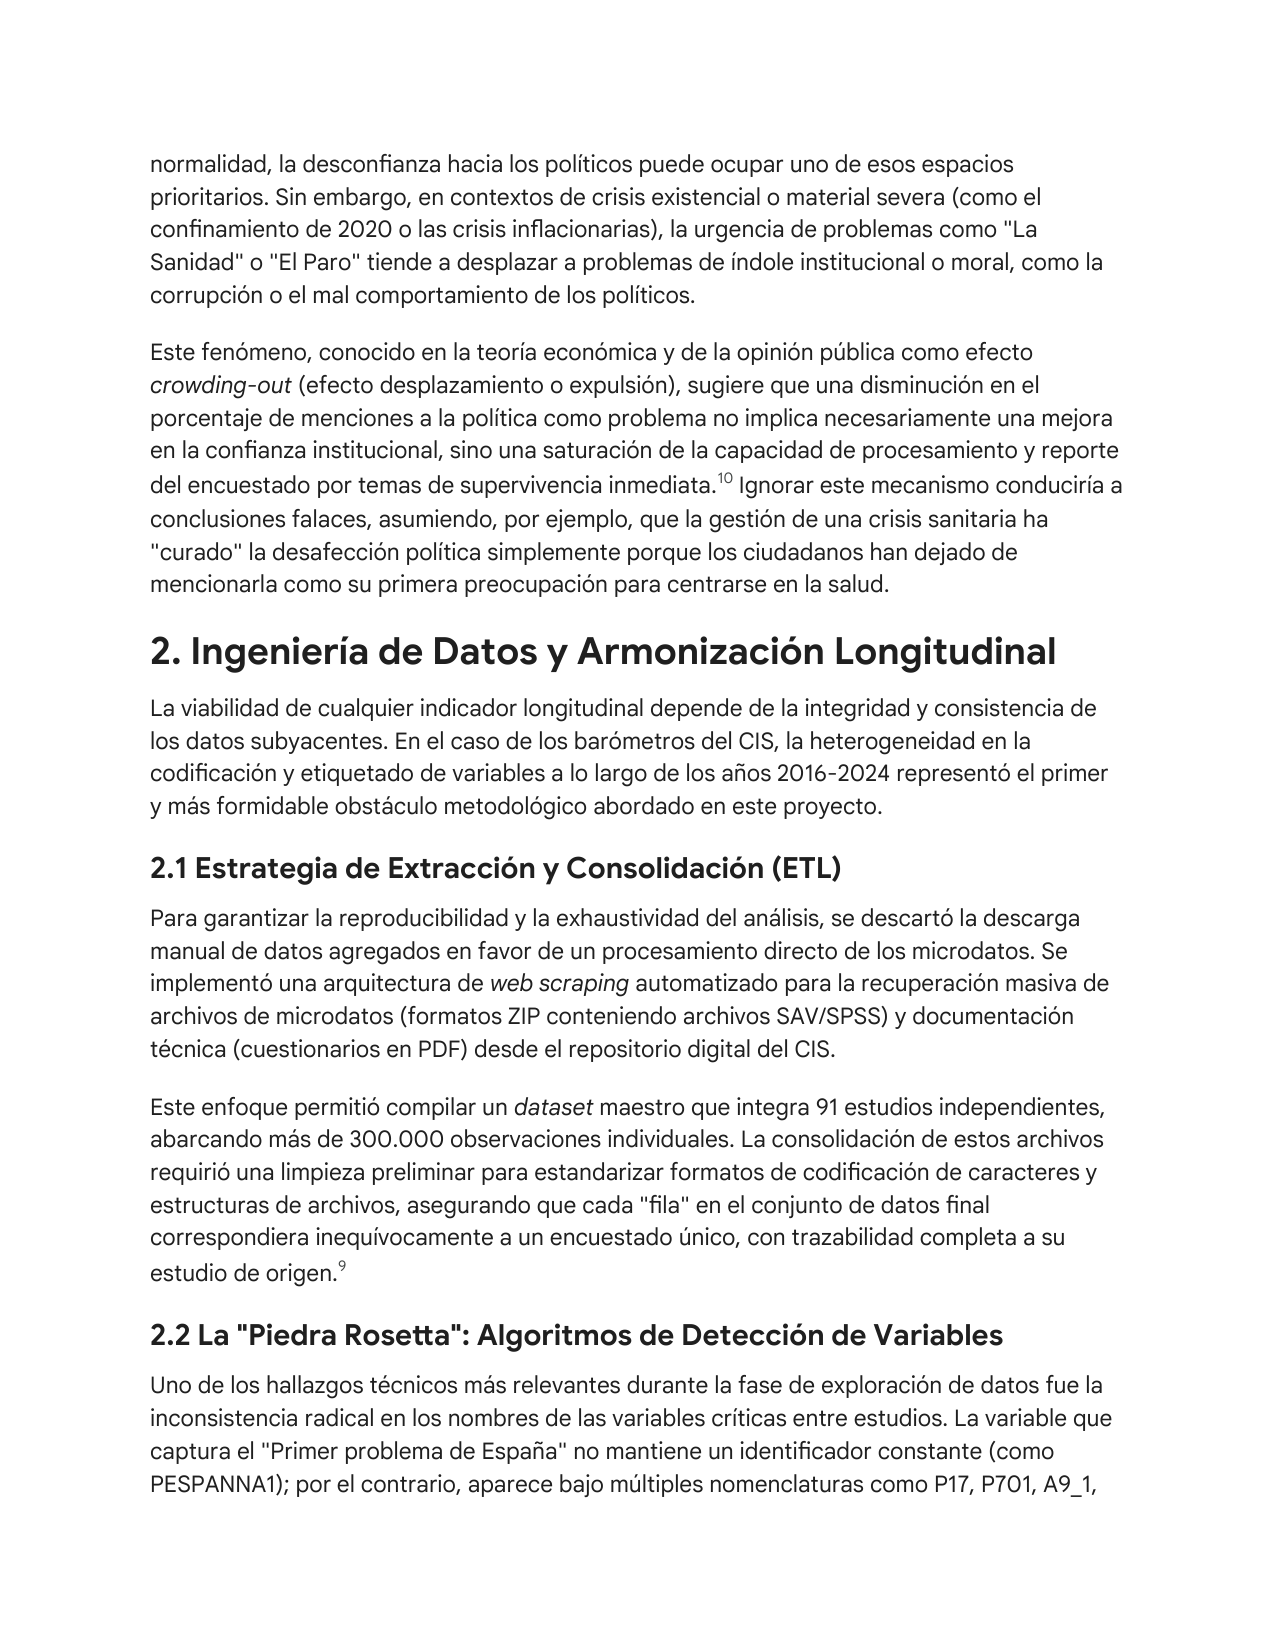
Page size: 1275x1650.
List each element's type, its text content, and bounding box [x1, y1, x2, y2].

text Este fenómeno, conocido en la teoría económica y de la opinión pública como efecto crowding-out (efecto desplazamiento o expulsión), sugiere que una disminución en el porcentaje de menciones a la política como problema no implica necesariamente una mejora en la confianza institucional, sino una saturación de la capacidad de procesamiento y reporte del encuestado por temas de supervivencia inmediata.10 Ignorar este mecanismo conduciría a conclusiones falaces, asumiendo, por ejemplo, que la gestión de una crisis sanitaria ha "curado" la desafección política simplemente porque los ciudadanos han dejado de mencionarla como su primera preocupación para centrarse en la salud. [150, 338, 1125, 599]
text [150, 1372, 1125, 1498]
subtitle 2.1 Estrategia de Extracción y Consolidación (ETL) [150, 850, 1125, 887]
subtitle 2.2 La "Piedra Rosetta": Algoritmos de Detección de Variables [150, 1317, 1125, 1354]
subtitle 2. Ingeniería de Datos y Armonización Longitudinal [150, 628, 1125, 675]
text Para garantizar la reproducibilidad y la exhaustividad del análisis, se descartó la descarga manual de datos agregados en favor de un procesamiento directo de los microdatos. Se implementó una arquitectura de web scraping automatizado para la recuperación masiva de archivos de microdatos (formatos ZIP conteniendo archivos SAV/SPSS) y documentación técnica (cuestionarios en PDF) desde el repositorio digital del CIS. [150, 904, 1125, 1064]
text Este enfoque permitió compilar un dataset maestro que integra 91 estudios independientes, abarcando más de 300.000 observaciones individuales. La consolidación de estos archivos requirió una limpieza preliminar para estandarizar formatos de codificación de caracteres y estructuras de archivos, asegurando que cada "fila" en el conjunto de datos final correspondiera inequívocamente a un encuestado único, con trazabilidad completa a su estudio de origen.9 [150, 1093, 1125, 1288]
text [150, 150, 1125, 309]
text La viabilidad de cualquier indicador longitudinal depende de la integridad y consistencia de los datos subyacentes. En el caso de los barómetros del CIS, la heterogeneidad en la codificación y etiquetado de variables a lo largo de los años 2016-2024 representó el primer y más formidable obstáculo metodológico abordado en este proyecto. [150, 694, 1125, 821]
